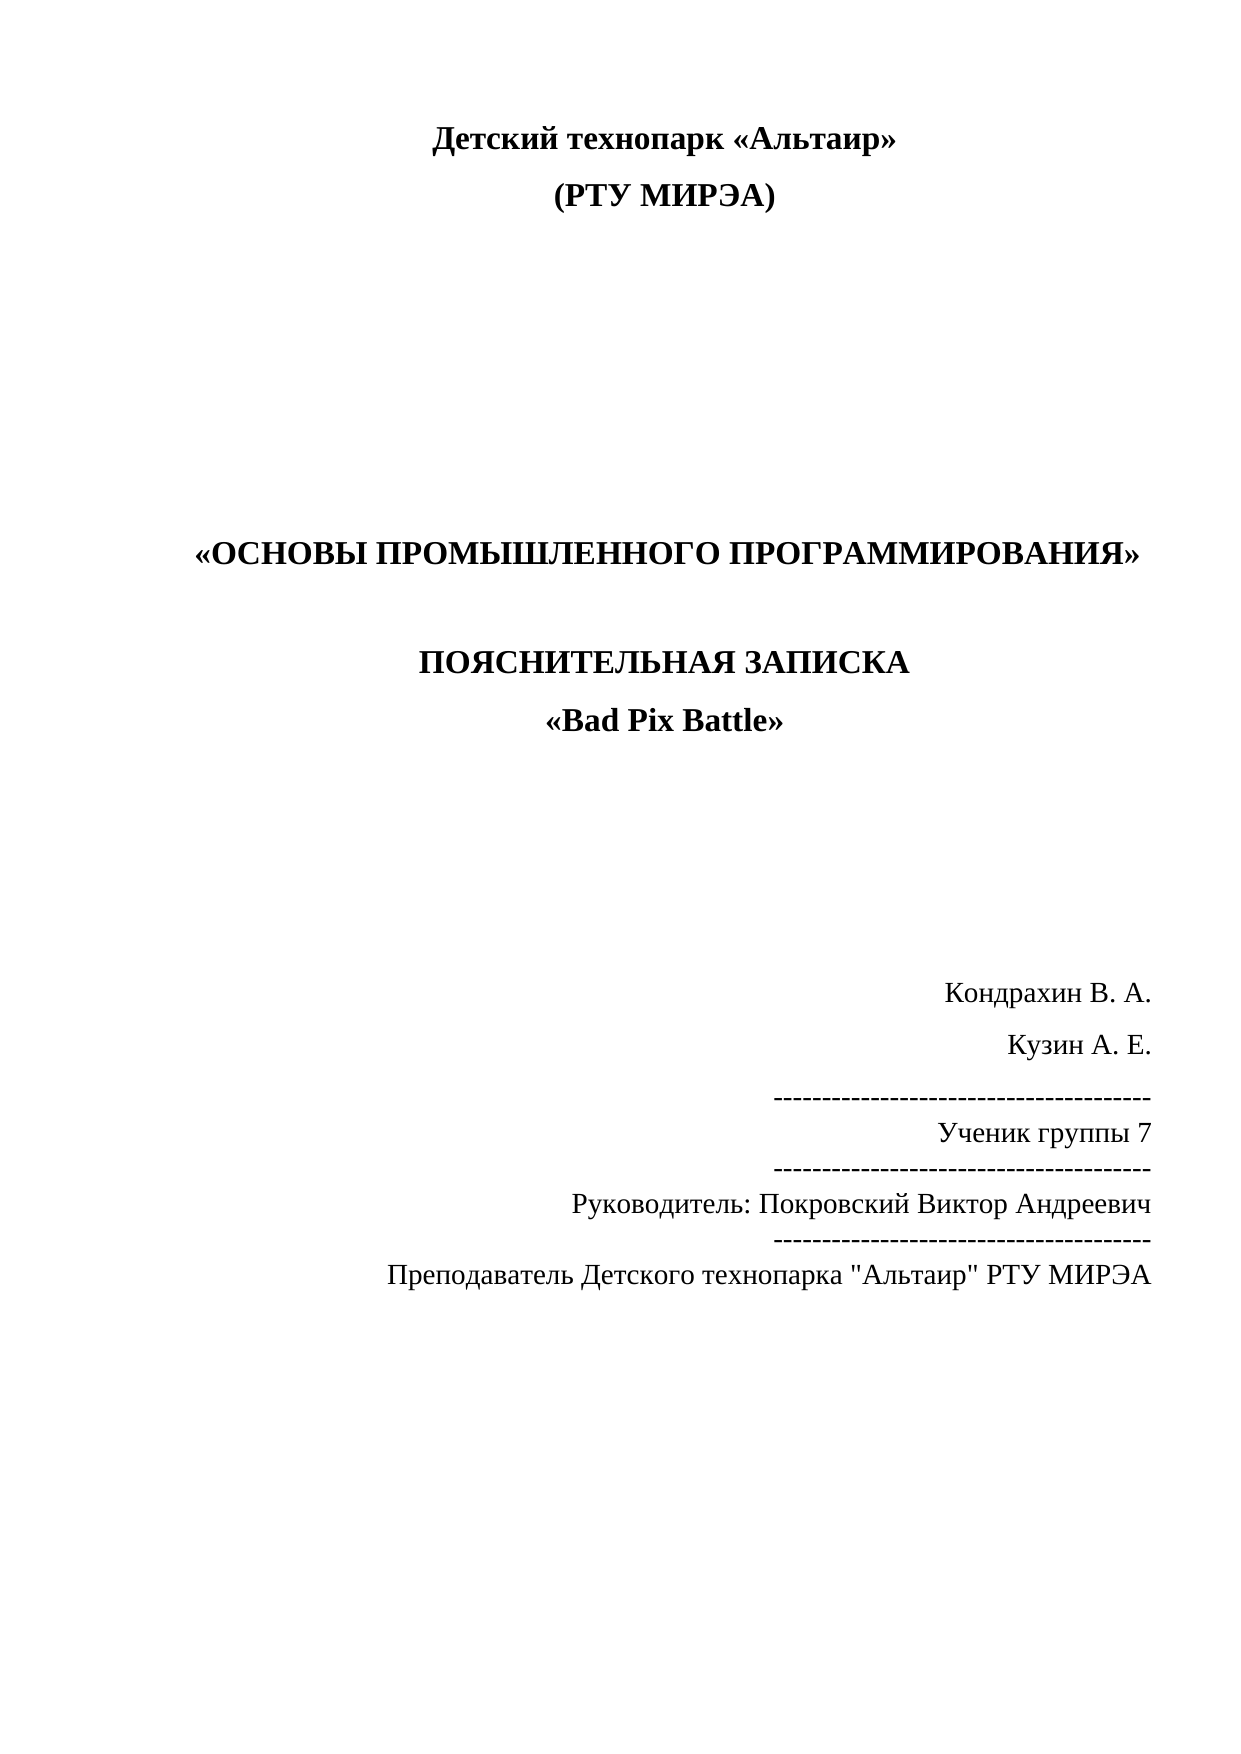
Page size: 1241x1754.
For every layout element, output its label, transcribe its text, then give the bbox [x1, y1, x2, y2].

text Руководитель: Покровский Виктор Андреевич [177, 1186, 1151, 1220]
text --------------------------------------- [177, 1079, 1151, 1113]
text ПОЯСНИТЕЛЬНАЯ ЗАПИСКА [177, 643, 1152, 681]
text «Bad Pix Battle» [177, 700, 1152, 738]
text Кузин А. Е. [177, 1027, 1152, 1061]
text Кондрахин В. А. [177, 975, 1152, 1009]
text --------------------------------------- [177, 1151, 1151, 1184]
text (РТУ МИРЭА) [177, 176, 1152, 214]
text «ОСНОВЫ ПРОМЫШЛЕННОГО ПРОГРАММИРОВАНИЯ» [178, 533, 1152, 571]
text --------------------------------------- [177, 1222, 1151, 1255]
text Ученик группы 7 [177, 1115, 1151, 1149]
text Детский технопарк «Альтаир» [177, 118, 1152, 156]
text Преподаватель Детского технопарка "Альтаир" РТУ МИРЭА [178, 1257, 986, 1291]
